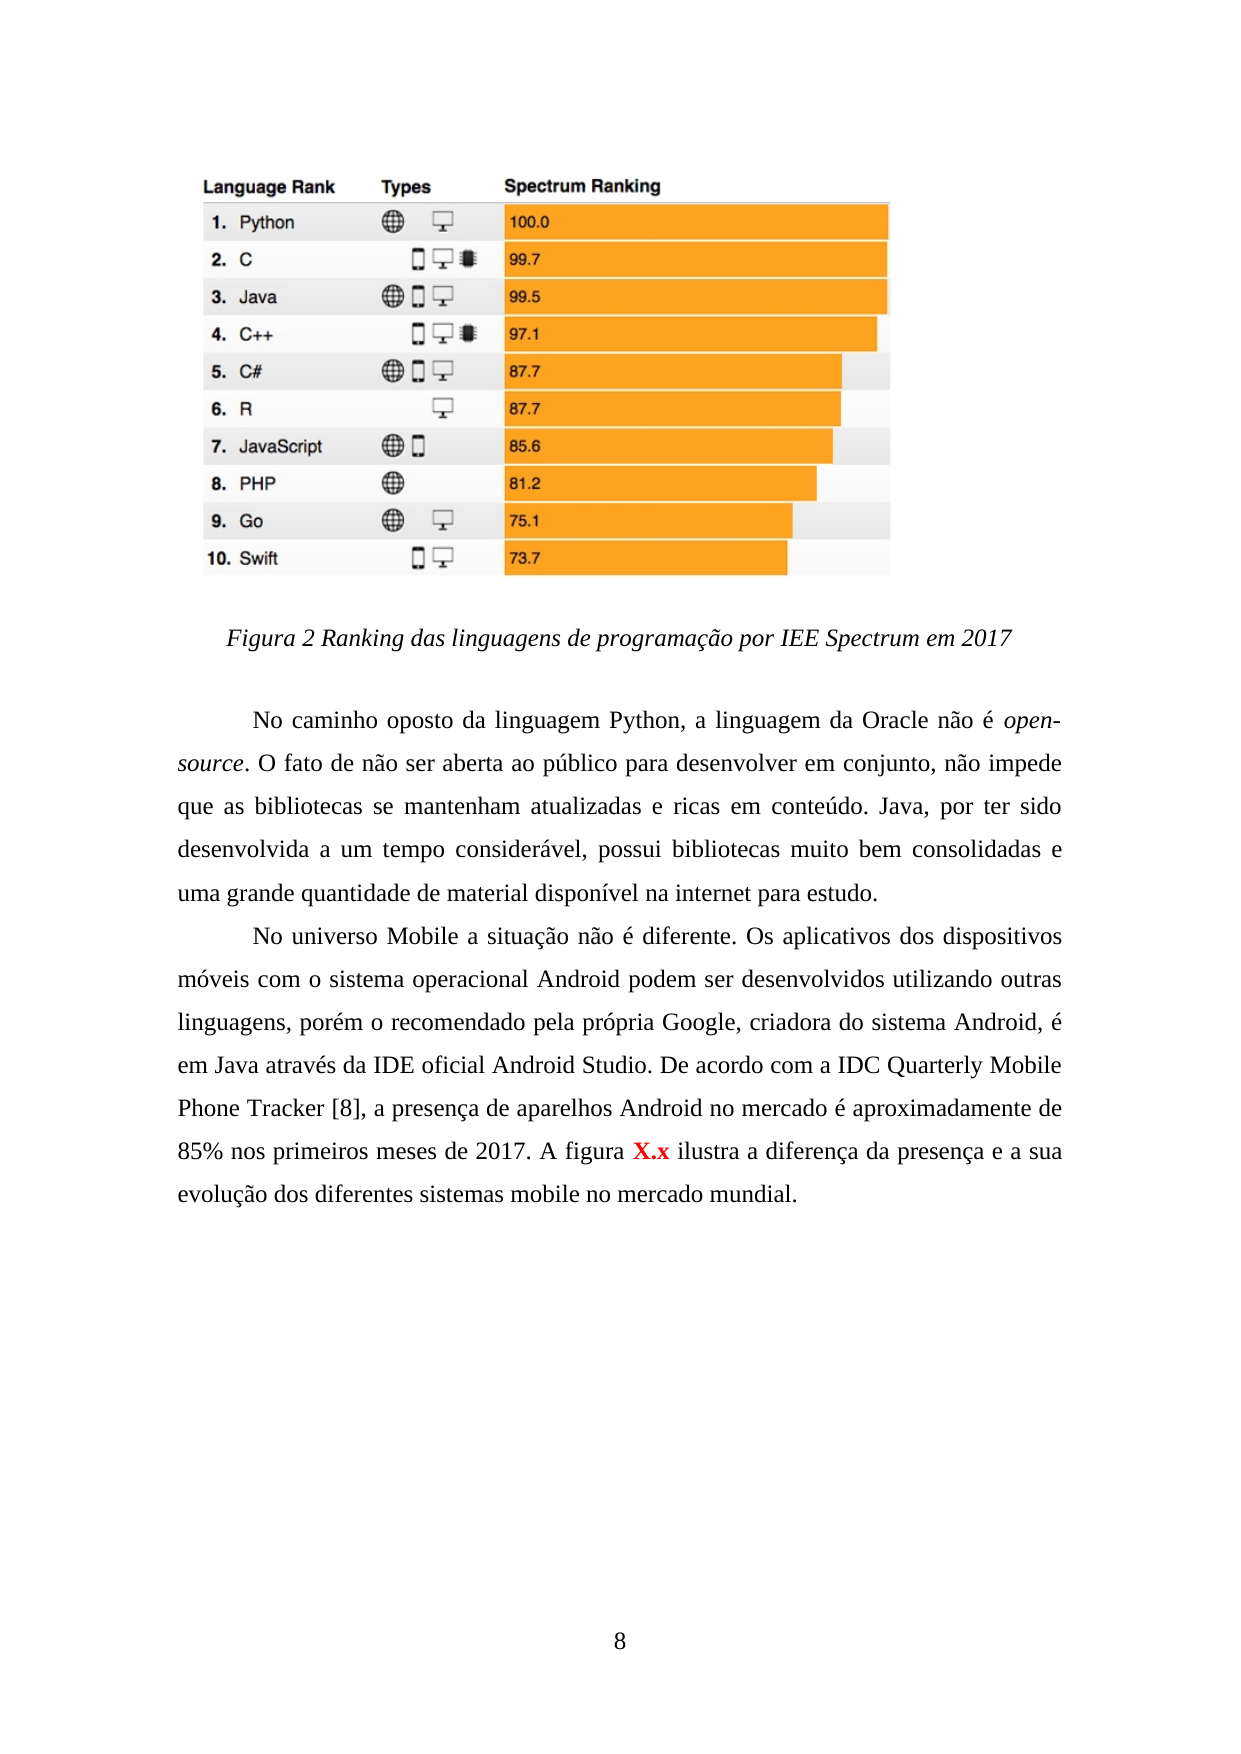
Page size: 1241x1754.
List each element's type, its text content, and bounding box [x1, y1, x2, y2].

text Figura 2 Ranking das linguagens de programação por IEE Spectrum em 2017 [177, 623, 1063, 651]
text No caminho oposto da linguagem Python, a linguagem da Oracle não é open-source. O fato de não ser aberta ao público para desenvolver em conjunto, não impede que as bibliotecas se mantenham atualizadas e ricas em conteúdo. Java, por ter sido desenvolvida a um tempo considerável, possui bibliotecas muito bem consolidadas e uma grande quantidade de material disponível na internet para estudo. [177, 705, 1063, 906]
picture [177, 147, 911, 596]
text No universo Mobile a situação não é diferente. Os aplicativos dos dispositivos móveis com o sistema operacional Android podem ser desenvolvidos utilizando outras linguagens, porém o recomendado pela própria Google, criadora do sistema Android, é em Java através da IDE oficial Android Studio. De acordo com a IDC Quarterly Mobile Phone Tracker [8], a presença de aparelhos Android no mercado é aproximadamente de 85% nos primeiros meses de 2017. A figura X.x ilustra a diferença da presença e a sua evolução dos diferentes sistemas mobile no mercado mundial. [177, 921, 1063, 1208]
